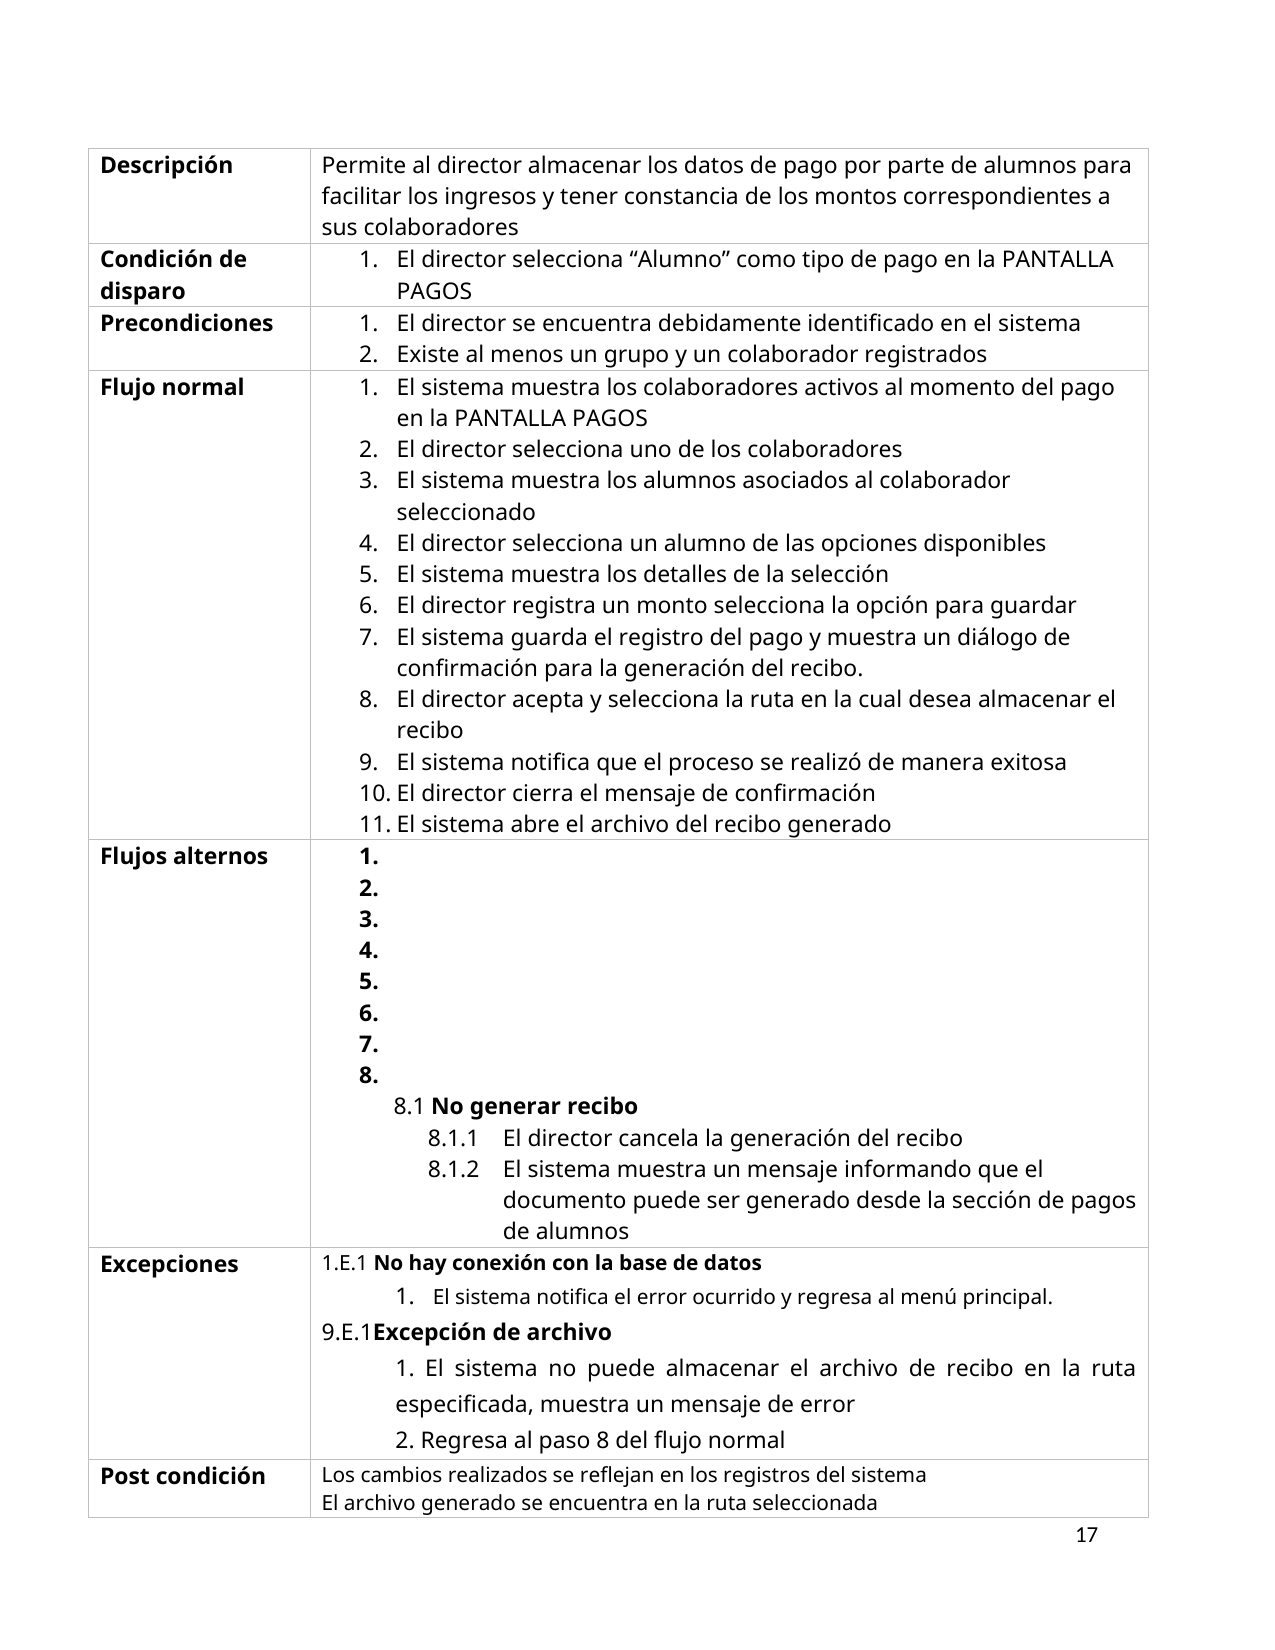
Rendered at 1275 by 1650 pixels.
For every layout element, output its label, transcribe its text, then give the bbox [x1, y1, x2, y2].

table_cell Los cambios realizados se reflejan en los registros del sistema El archivo generado se encuentra en la ruta seleccionada [311, 1460, 1148, 1517]
table_cell 1.E.1 No hay conexión con la base de datos El sistema notifica el error ocurrido y regresa al menú principal. 9.E.1Excepción de archivo 1. El sistema no puede almacenar el archivo de recibo en la ruta especificada, muestra un mensaje de error 2. Regresa al paso 8 del flujo normal [311, 1248, 1148, 1459]
table_cell El sistema muestra los colaboradores activos al momento del pago en la PANTALLA PAGOS El director selecciona uno de los colaboradores El sistema muestra los alumnos asociados al colaborador seleccionado El director selecciona un alumno de las opciones disponibles El sistema muestra los detalles de la selección El director registra un monto selecciona la opción para guardar El sistema guarda el registro del pago y muestra un diálogo de confirmación para la generación del recibo. El director acepta y selecciona la ruta en la cual desea almacenar el recibo El sistema notifica que el proceso se realizó de manera exitosa El director cierra el mensaje de confirmación El sistema abre el archivo del recibo generado [311, 371, 1148, 839]
table_cell Post condición [89, 1460, 310, 1517]
table_cell No generar recibo El director cancela la generación del recibo El sistema muestra un mensaje informando que el documento puede ser generado desde la sección de pagos de alumnos [311, 840, 1148, 1247]
table_cell Flujos alternos [89, 840, 310, 1247]
table_cell Permite al director almacenar los datos de pago por parte de alumnos para facilitar los ingresos y tener constancia de los montos correspondientes a sus colaboradores [311, 149, 1148, 242]
table_cell Precondiciones [89, 307, 310, 369]
table_cell Condición de disparo [89, 244, 310, 306]
table_cell Excepciones [89, 1248, 310, 1459]
table_cell El director se encuentra debidamente identificado en el sistema Existe al menos un grupo y un colaborador registrados [311, 307, 1148, 369]
table_cell Flujo normal [89, 371, 310, 839]
table_cell El director selecciona “Alumno” como tipo de pago en la PANTALLA PAGOS [311, 244, 1148, 306]
table_cell Descripción [89, 149, 310, 242]
